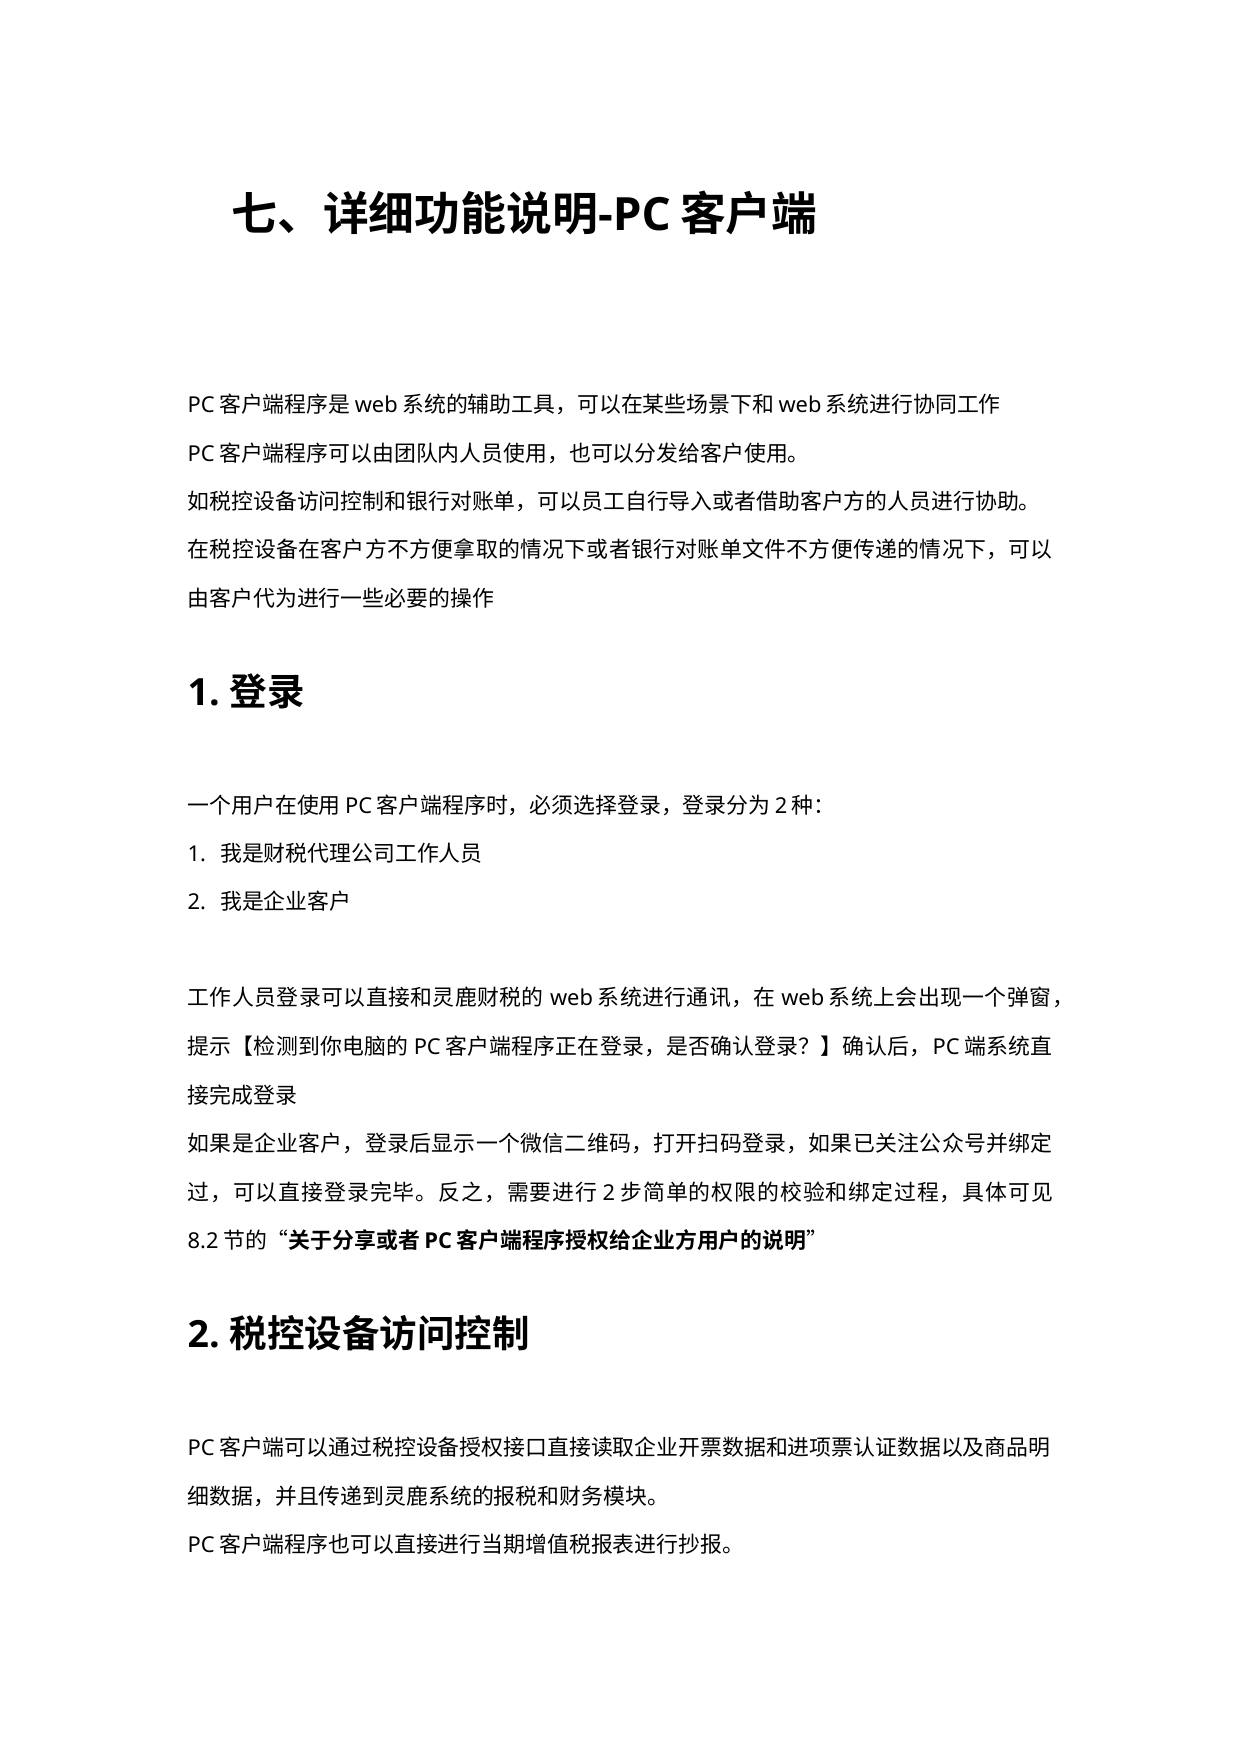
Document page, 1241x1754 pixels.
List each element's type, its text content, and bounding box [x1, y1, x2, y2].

subtitle 税控设备访问控制 [187, 1298, 1053, 1363]
text 一个用户在使用PC客户端程序时，必须选择登录，登录分为2种： [187, 787, 1053, 820]
text PC客户端程序也可以直接进行当期增值税报表进行抄报。 [187, 1527, 1053, 1559]
text PC客户端程序可以由团队内人员使用，也可以分发给客户使用。 [187, 435, 1053, 468]
text PC客户端程序是web系统的辅助工具，可以在某些场景下和web系统进行协同工作 [187, 387, 1053, 419]
list 工作人员登录可以直接和灵鹿财税的web系统进行通讯，在web系统上会出现一个弹窗，提示【检测到你电脑的PC客户端程序正在登录，是否确认登录？】确认后，PC端系统直接完成登录 [187, 980, 1053, 1110]
list 如果是企业客户，登录后显示一个微信二维码，打开扫码登录，如果已关注公众号并绑定过，可以直接登录完毕。反之，需要进行2步简单的权限的校验和绑定过程，具体可见8.2节的“关于分享或者PC客户端程序授权给企业方用户的说明” [187, 1126, 1053, 1256]
list 我是企业客户 [187, 884, 1053, 917]
list 我是财税代理公司工作人员 [187, 836, 1053, 868]
subtitle 详细功能说明-PC客户端 [187, 162, 1053, 259]
text 如税控设备访问控制和银行对账单，可以员工自行导入或者借助客户方的人员进行协助。 [187, 484, 1053, 516]
text PC客户端可以通过税控设备授权接口直接读取企业开票数据和进项票认证数据以及商品明细数据，并且传递到灵鹿系统的报税和财务模块。 [187, 1430, 1053, 1511]
subtitle 登录 [187, 656, 1053, 721]
text 在税控设备在客户方不方便拿取的情况下或者银行对账单文件不方便传递的情况下，可以由客户代为进行一些必要的操作 [187, 532, 1053, 613]
